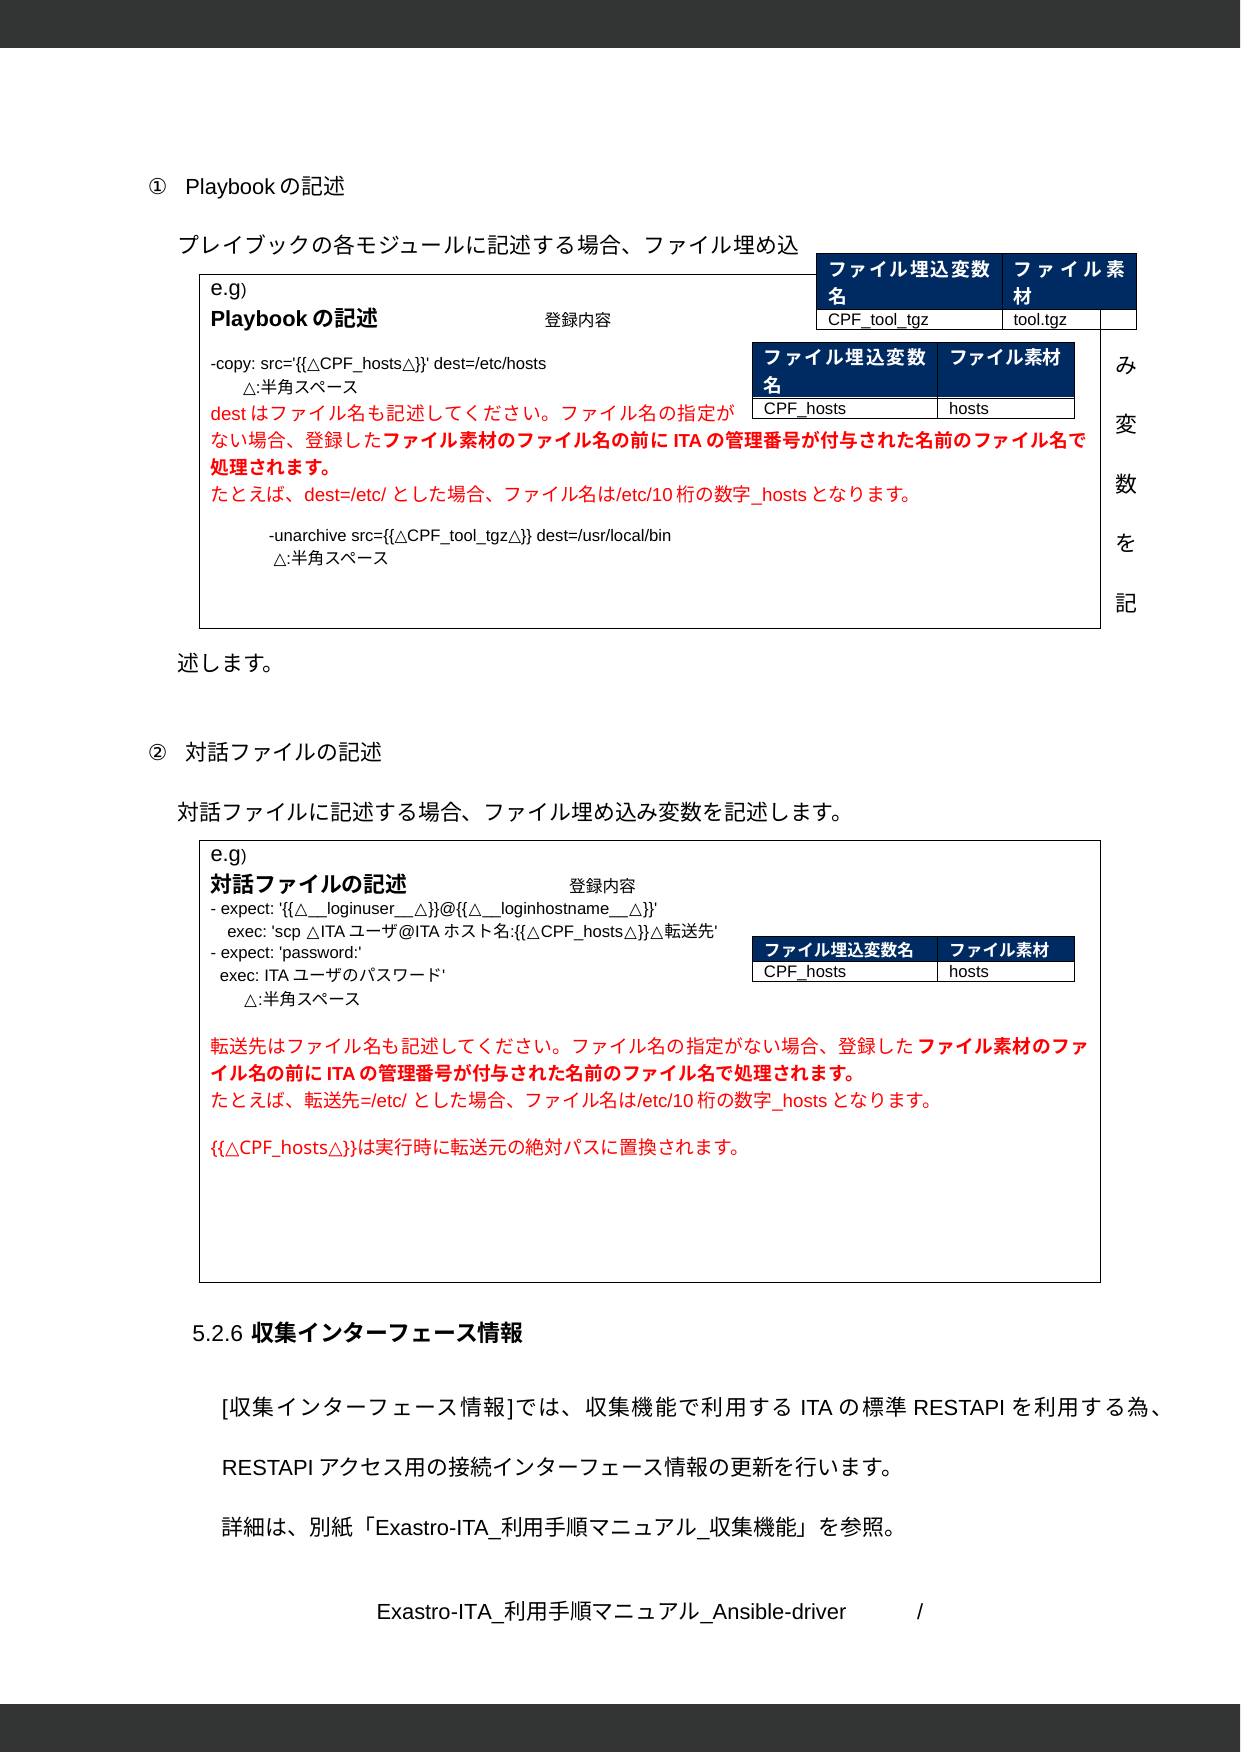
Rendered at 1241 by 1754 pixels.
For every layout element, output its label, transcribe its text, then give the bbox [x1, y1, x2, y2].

list [収集インターフェース情報]では、収集機能で利用するITAの標準RESTAPIを利用する為、RESTAPIアクセス用の接続インターフェース情報の更新を行います。 [222, 1376, 1152, 1496]
picture [0, 0, 1241, 48]
subtitle 収集インターフェース情報 [192, 885, 1152, 1362]
picture [0, 1704, 1241, 1752]
table_header e.g) Playbookの記述 登録内容 -copy: src='{{△CPF_hosts△}}' dest=/etc/hosts △:半角スペース destはファイル名も記述してください。ファイル名の指定がない場合、登録したファイル素材のファイル名の前にITAの管理番号が付与された名前のファイル名で処理されます。 たとえば、dest=/etc/ とした場合、ファイル名は/etc/10桁の数字_hostsとなります。 -unarchive src={{△CPF_tool_tgz△}} dest=/usr/local/bin △:半角スペース [200, 275, 1100, 628]
list Playbookの記述 [148, 155, 1152, 214]
table_header e.g) 対話ファイルの記述 登録内容 - expect: '{{△__loginuser__△}}@{{△__loginhostname__△}}' exec: 'scp △ITAユーザ@ITAホスト名:{{△CPF_hosts△}}△転送先' - expect: 'password:' exec: ITAユーザのパスワード' △:半角スペース 転送先はファイル名も記述してください。ファイル名の指定がない場合、登録したファイル素材のファイル名の前にITAの管理番号が付与された名前のファイル名で処理されます。 たとえば、転送先=/etc/ とした場合、ファイル名は/etc/10桁の数字_hostsとなります。 {{△CPF_hosts△}}は実行時に転送元の絶対パスに置換されます。 [200, 841, 1100, 1282]
text プレイブックの各モジュールに記述する場合、ファイル埋め込み変数を記述します。 [177, 214, 1152, 691]
text 対話ファイルに記述する場合、ファイル埋め込み変数を記述します。 [177, 781, 1152, 840]
list 対話ファイルの記述 [148, 721, 1152, 781]
list 詳細は、別紙「Exastro-ITA_利用手順マニュアル_収集機能」を参照。 [222, 1496, 1152, 1555]
